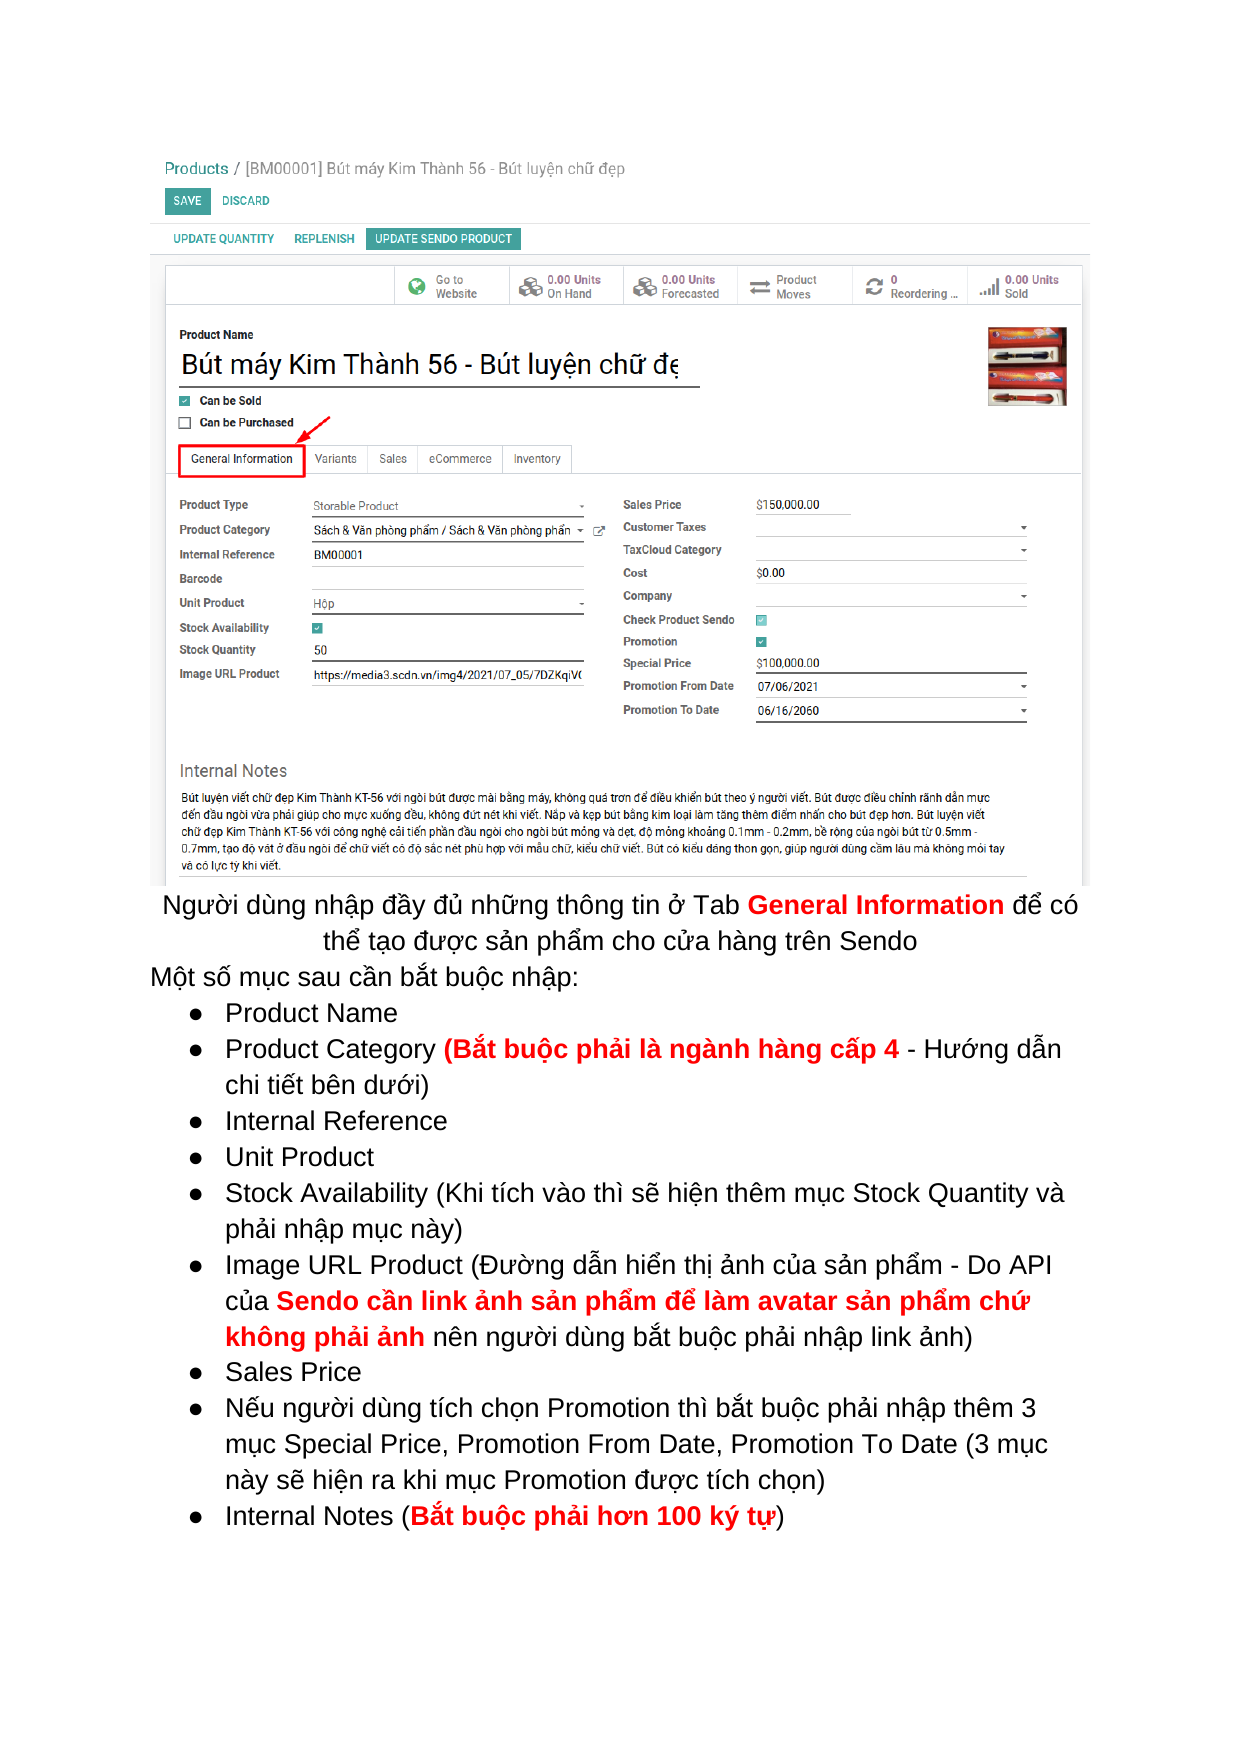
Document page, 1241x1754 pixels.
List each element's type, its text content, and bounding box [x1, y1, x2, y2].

picture [150, 150, 1091, 886]
list Stock Availability (Khi tích vào thì sẽ hiện thêm mục Stock Quantity và phải nhập mục này) [187, 1177, 1090, 1244]
list Nếu người dùng tích chọn Promotion thì bắt buộc phải nhập thêm 3 mục Special Price, Promotion From Date, Promotion To Date (3 mục này sẽ hiện ra khi mục Promotion được tích chọn) [187, 1392, 1090, 1496]
list Internal Notes (Bắt buộc phải hơn 100 ký tự) [187, 1500, 1090, 1531]
list Internal Reference [187, 1105, 1090, 1136]
list Product Category (Bắt buộc phải là ngành hàng cấp 4 - Hướng dẫn chi tiết bên dưới) [187, 1033, 1090, 1100]
list Product Name [187, 997, 1090, 1028]
text Người dùng nhập đầy đủ những thông tin ở Tab General Information để có thể tạo được sản phẩm cho cửa hàng trên Sendo [150, 889, 1090, 956]
list Sales Price [187, 1356, 1090, 1388]
list Image URL Product (Đường dẫn hiển thị ảnh của sản phẩm - Do API của Sendo cần link ảnh sản phẩm để làm avatar sản phẩm chứ không phải ảnh nên người dùng bắt buộc phải nhập link ảnh) [187, 1249, 1090, 1352]
text Một số mục sau cần bắt buộc nhập: [150, 961, 1090, 992]
list Unit Product [187, 1141, 1090, 1172]
